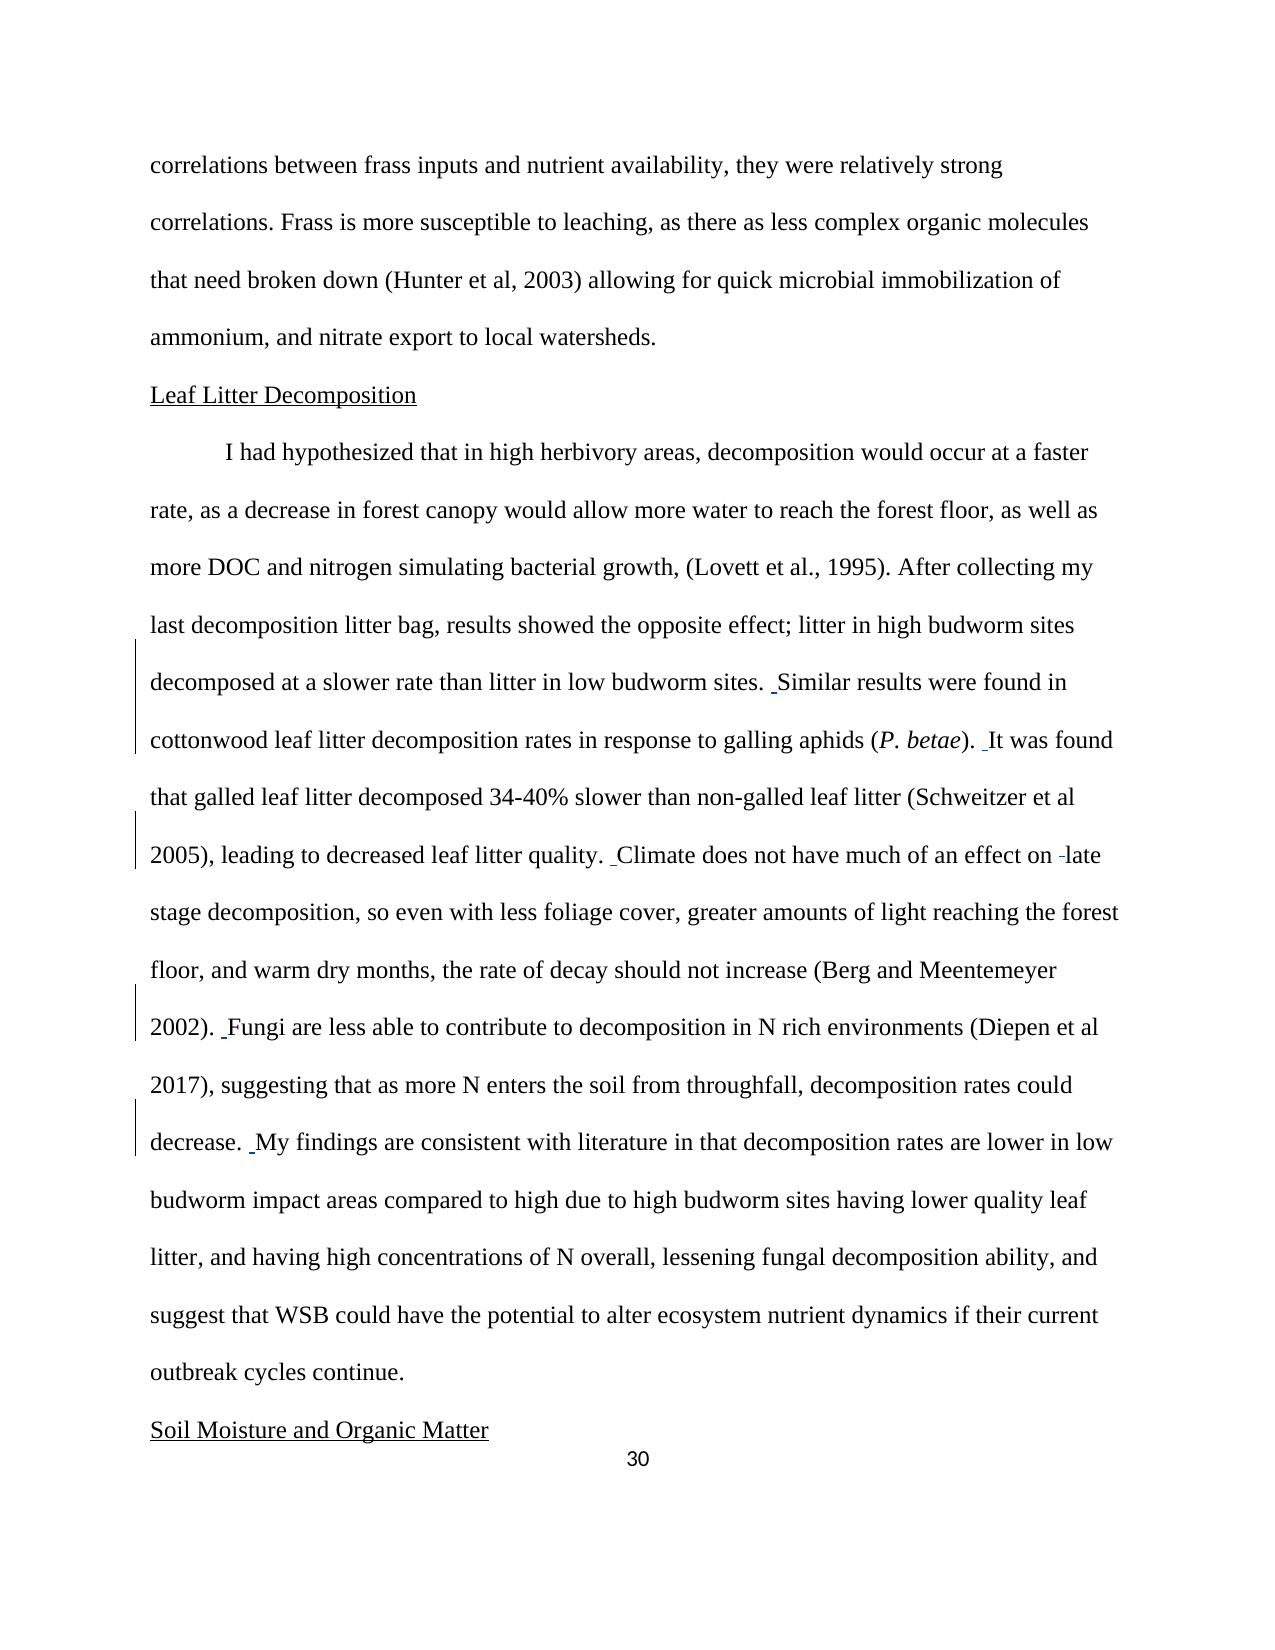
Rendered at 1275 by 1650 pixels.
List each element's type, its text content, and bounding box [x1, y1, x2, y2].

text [150, 150, 1125, 351]
text Soil Moisture and Organic Matter [150, 1415, 1125, 1444]
text Leaf Litter Decomposition [150, 380, 1125, 409]
text I had hypothesized that in high herbivory areas, decomposition would occur at a faster rate, as a decrease in forest canopy would allow more water to reach the forest floor, as well as more DOC and nitrogen simulating bacterial growth, (Lovett et al., 1995). After collecting my last decomposition litter bag, results showed the opposite effect; litter in high budworm sites decomposed at a slower rate than litter in low budworm sites. Similar results were found in cottonwood leaf litter decomposition rates in response to galling aphids (P. betae). It was found that galled leaf litter decomposed 34-40% slower than non-galled leaf litter (Schweitzer et al 2005), leading to decreased leaf litter quality. Climate does not have much of an effect on late stage decomposition, so even with less foliage cover, greater amounts of light reaching the forest floor, and warm dry months, the rate of decay should not increase (Berg and Meentemeyer 2002). Fungi are less able to contribute to decomposition in N rich environments (Diepen et al 2017), suggesting that as more N enters the soil from throughfall, decomposition rates could decrease. My findings are consistent with literature in that decomposition rates are lower in low budworm impact areas compared to high due to high budworm sites having lower quality leaf litter, and having high concentrations of N overall, lessening fungal decomposition ability, and suggest that WSB could have the potential to alter ecosystem nutrient dynamics if their current outbreak cycles continue. [150, 437, 1125, 1386]
